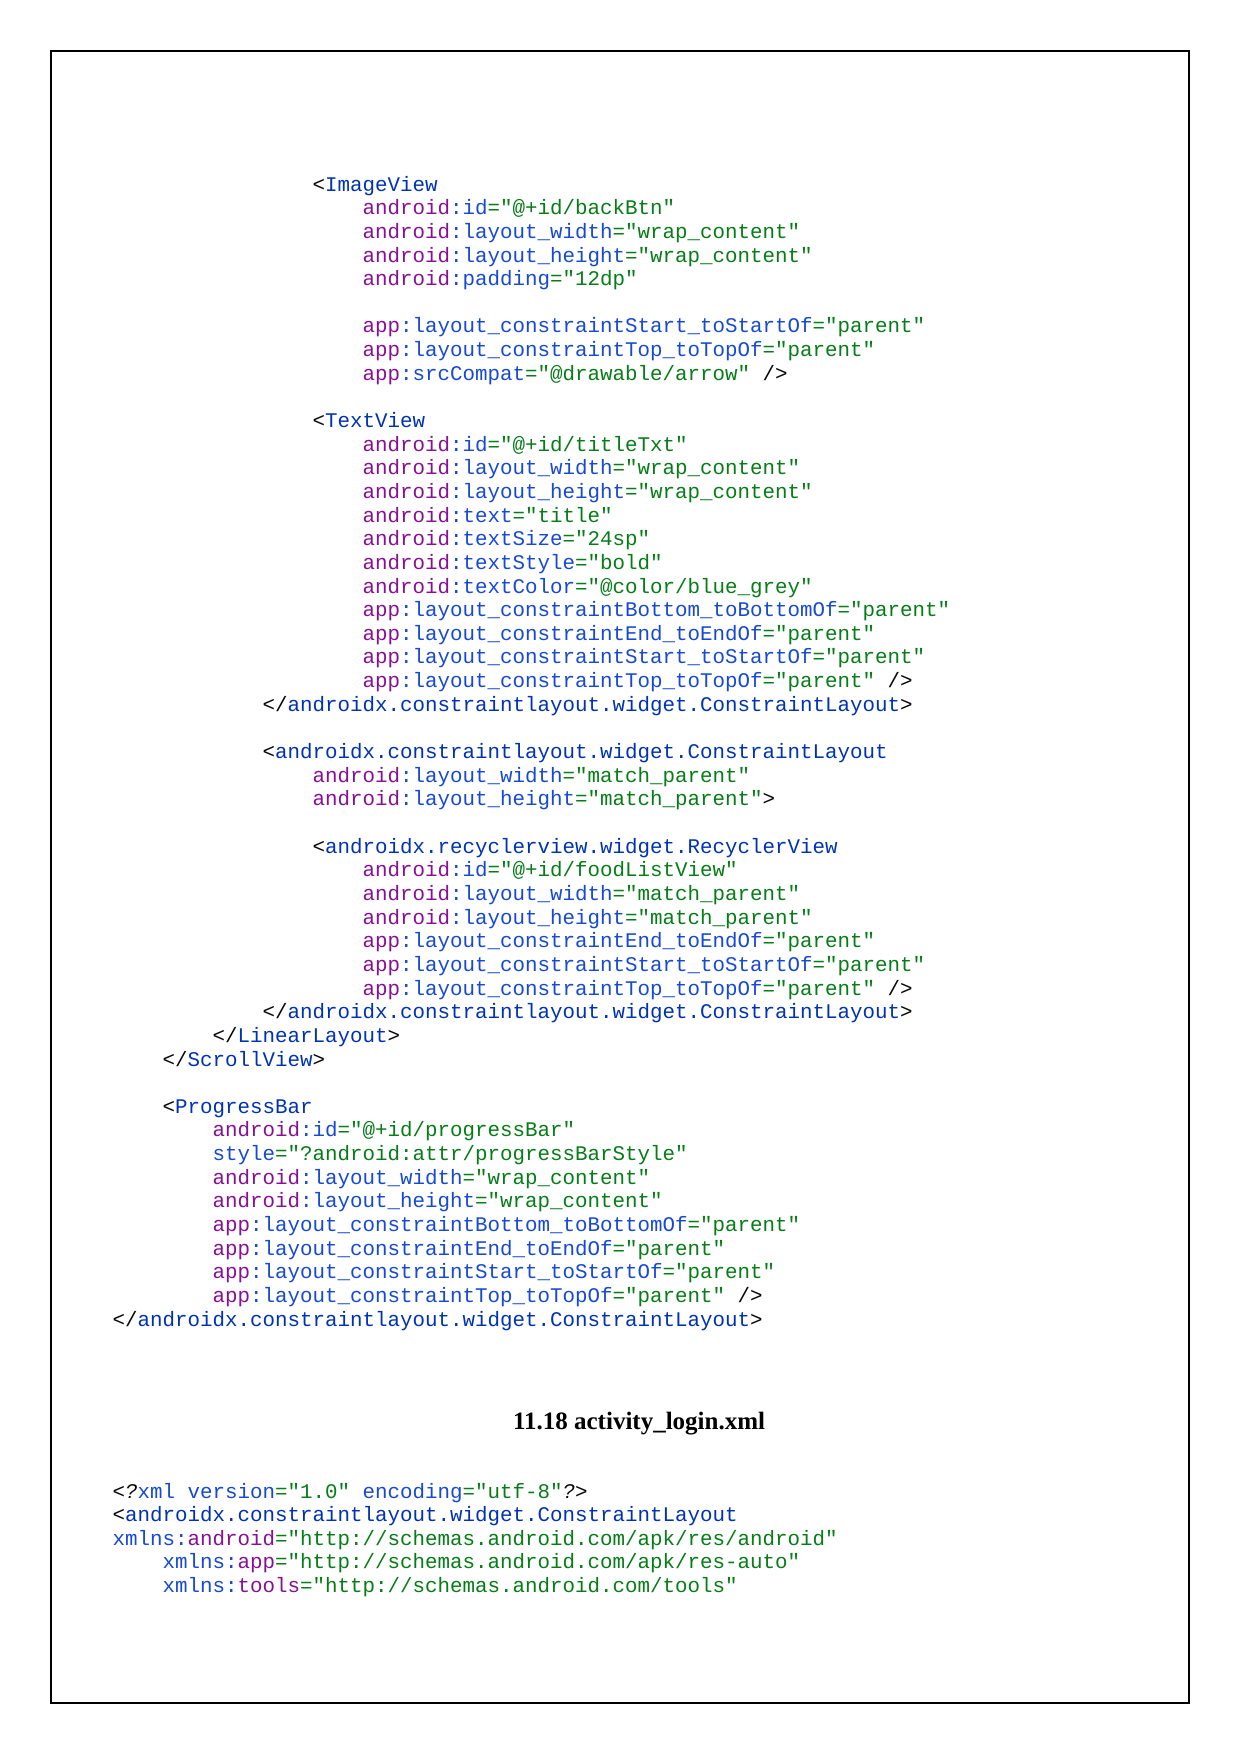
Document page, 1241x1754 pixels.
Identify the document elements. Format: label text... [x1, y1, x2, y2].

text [112, 150, 1128, 1332]
text 11.18 activity_login.xml [150, 1406, 1128, 1435]
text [112, 1481, 1128, 1599]
